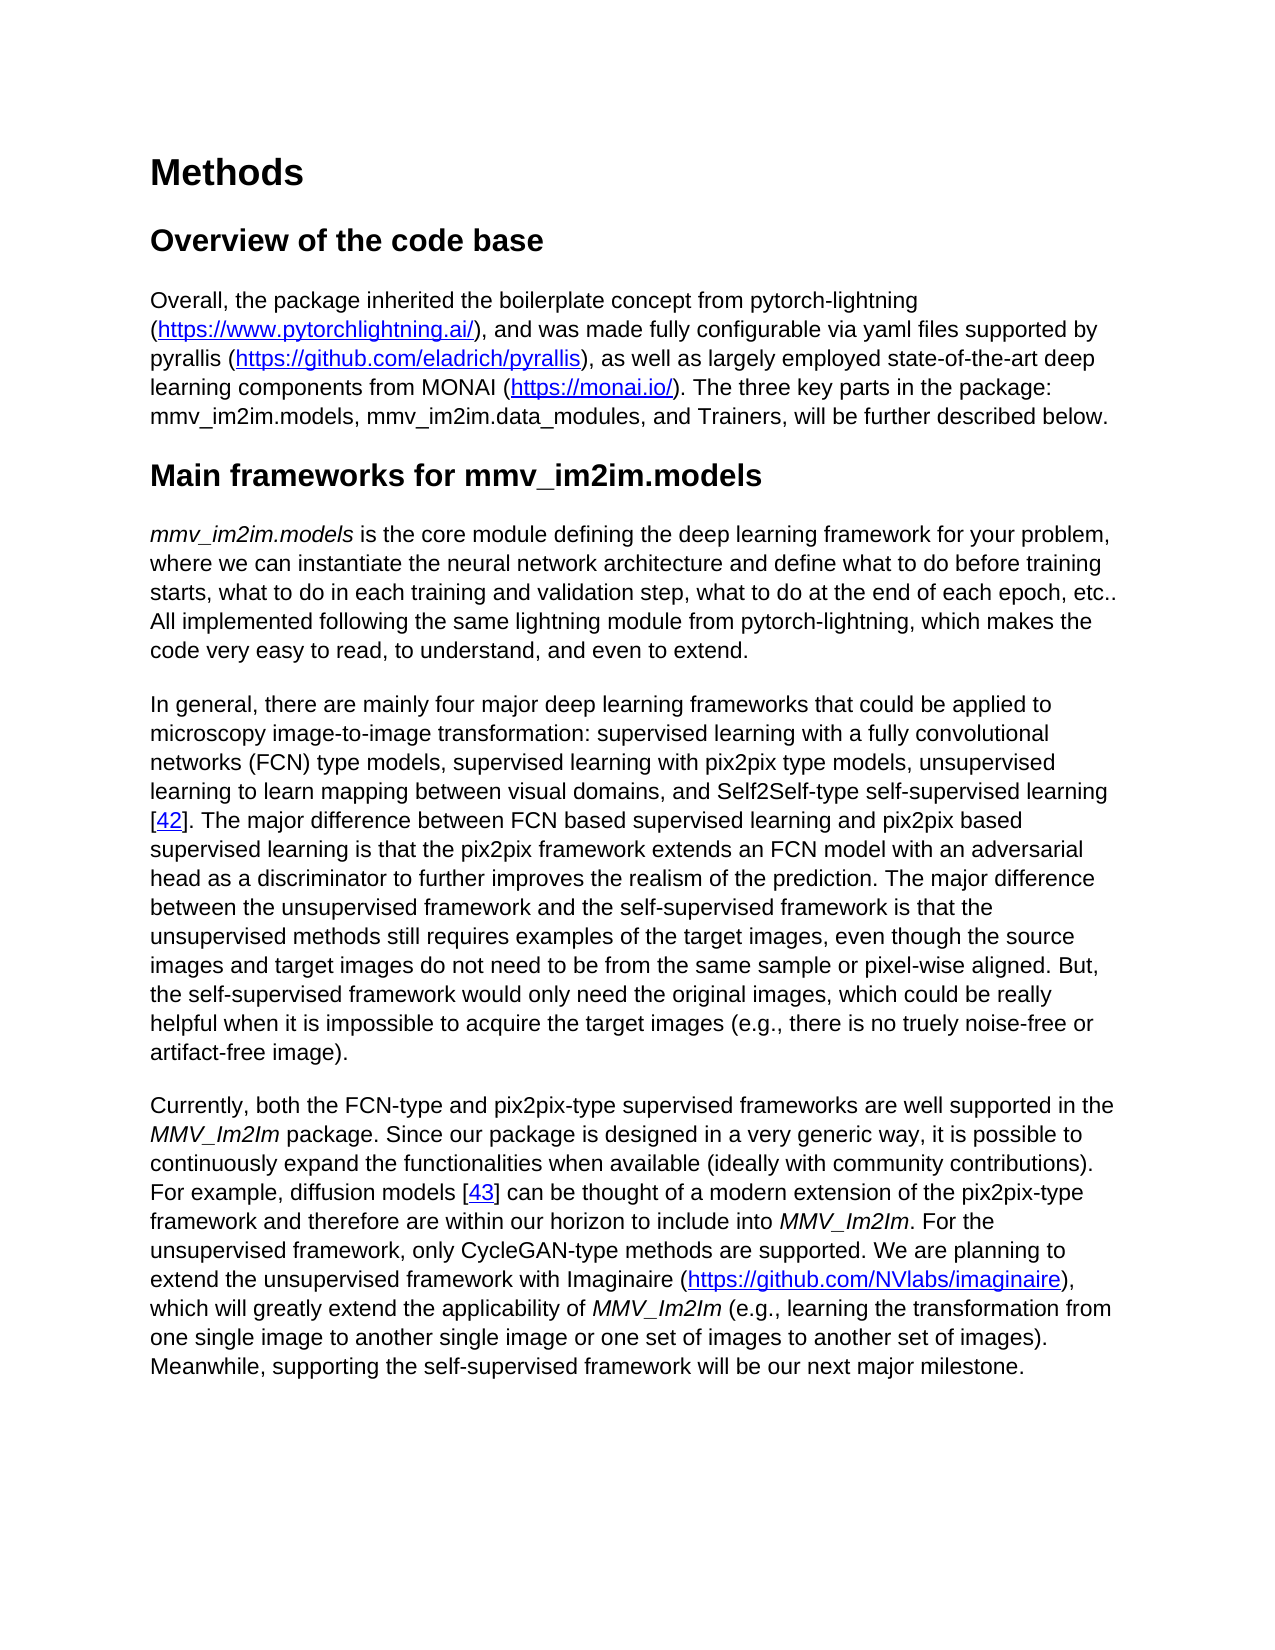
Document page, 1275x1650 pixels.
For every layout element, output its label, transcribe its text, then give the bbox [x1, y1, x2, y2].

subtitle Main frameworks for mmv_im2im.models [150, 457, 1125, 493]
text mmv_im2im.models is the core module defining the deep learning framework for your problem, where we can instantiate the neural network architecture and define what to do before training starts, what to do in each training and validation step, what to do at the end of each epoch, etc.. All implemented following the same lightning module from pytorch-lightning, which makes the code very easy to read, to understand, and even to extend. [150, 521, 1125, 663]
text Overall, the package inherited the boilerplate concept from pytorch-lightning (https://www.pytorchlightning.ai/), and was made fully configurable via yaml files supported by pyrallis (https://github.com/eladrich/pyrallis), as well as largely employed state-of-the-art deep learning components from MONAI (https://monai.io/). The three key parts in the package: mmv_im2im.models, mmv_im2im.data_modules, and Trainers, will be further described below. [150, 287, 1125, 429]
subtitle Overview of the code base [150, 222, 1125, 258]
subtitle Methods [150, 150, 1125, 193]
text In general, there are mainly four major deep learning frameworks that could be applied to microscopy image-to-image transformation: supervised learning with a fully convolutional networks (FCN) type models, supervised learning with pix2pix type models, unsupervised learning to learn mapping between visual domains, and Self2Self-type self-supervised learning [42]. The major difference between FCN based supervised learning and pix2pix based supervised learning is that the pix2pix framework extends an FCN model with an adversarial head as a discriminator to further improves the realism of the prediction. The major difference between the unsupervised framework and the self-supervised framework is that the unsupervised methods still requires examples of the target images, even though the source images and target images do not need to be from the same sample or pixel-wise aligned. But, the self-supervised framework would only need the original images, which could be really helpful when it is impossible to acquire the target images (e.g., there is no truely noise-free or artifact-free image). [150, 691, 1125, 1065]
text Currently, both the FCN-type and pix2pix-type supervised frameworks are well supported in the MMV_Im2Im package. Since our package is designed in a very generic way, it is possible to continuously expand the functionalities when available (ideally with community contributions). For example, diffusion models [43] can be thought of a modern extension of the pix2pix-type framework and therefore are within our horizon to include into MMV_Im2Im. For the unsupervised framework, only CycleGAN-type methods are supported. We are planning to extend the unsupervised framework with Imaginaire (https://github.com/NVlabs/imaginaire), which will greatly extend the applicability of MMV_Im2Im (e.g., learning the transformation from one single image to another single image or one set of images to another set of images). Meanwhile, supporting the self-supervised framework will be our next major milestone. [150, 1092, 1125, 1379]
